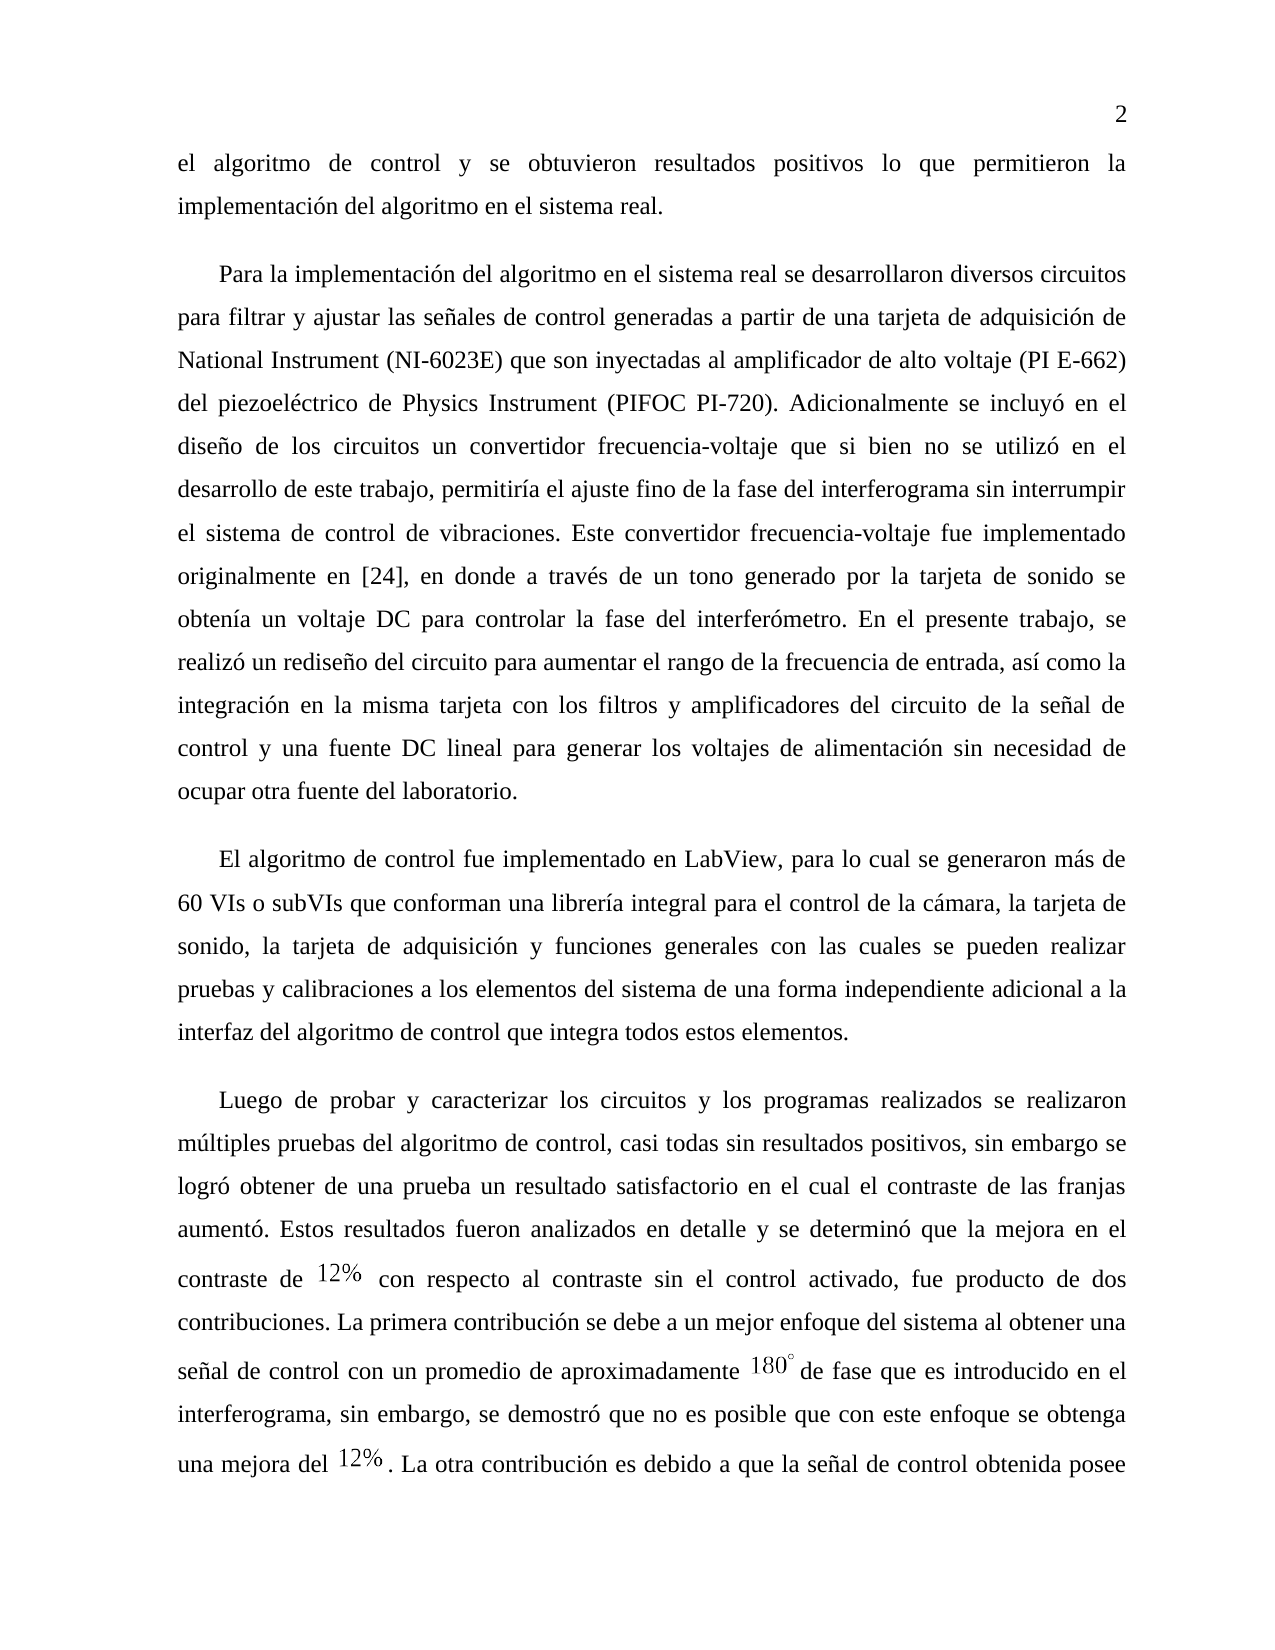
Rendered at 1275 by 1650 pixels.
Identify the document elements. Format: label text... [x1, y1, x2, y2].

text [177, 148, 1127, 219]
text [177, 1085, 1127, 1478]
text El algoritmo de control fue implementado en LabView, para lo cual se generaron más de 60 VIs o subVIs que conforman una librería integral para el control de la cámara, la tarjeta de sonido, la tarjeta de adquisición y funciones generales con las cuales se pueden realizar pruebas y calibraciones a los elementos del sistema de una forma independiente adicional a la interfaz del algoritmo de control que integra todos estos elementos. [177, 844, 1127, 1046]
text Para la implementación del algoritmo en el sistema real se desarrollaron diversos circuitos para filtrar y ajustar las señales de control generadas a partir de una tarjeta de adquisición de National Instrument (NI-6023E) que son inyectadas al amplificador de alto voltaje (PI E-662) del piezoeléctrico de Physics Instrument (PIFOC PI-720). Adicionalmente se incluyó en el diseño de los circuitos un convertidor frecuencia-voltaje que si bien no se utilizó en el desarrollo de este trabajo, permitiría el ajuste fino de la fase del interferograma sin interrumpir el sistema de control de vibraciones. Este convertidor frecuencia-voltaje fue implementado originalmente en [24], en donde a través de un tono generado por la tarjeta de sonido se obtenía un voltaje DC para controlar la fase del interferómetro. En el presente trabajo, se realizó un rediseño del circuito para aumentar el rango de la frecuencia de entrada, así como la integración en la misma tarjeta con los filtros y amplificadores del circuito de la señal de control y una fuente DC lineal para generar los voltajes de alimentación sin necesidad de ocupar otra fuente del laboratorio. [177, 259, 1127, 805]
